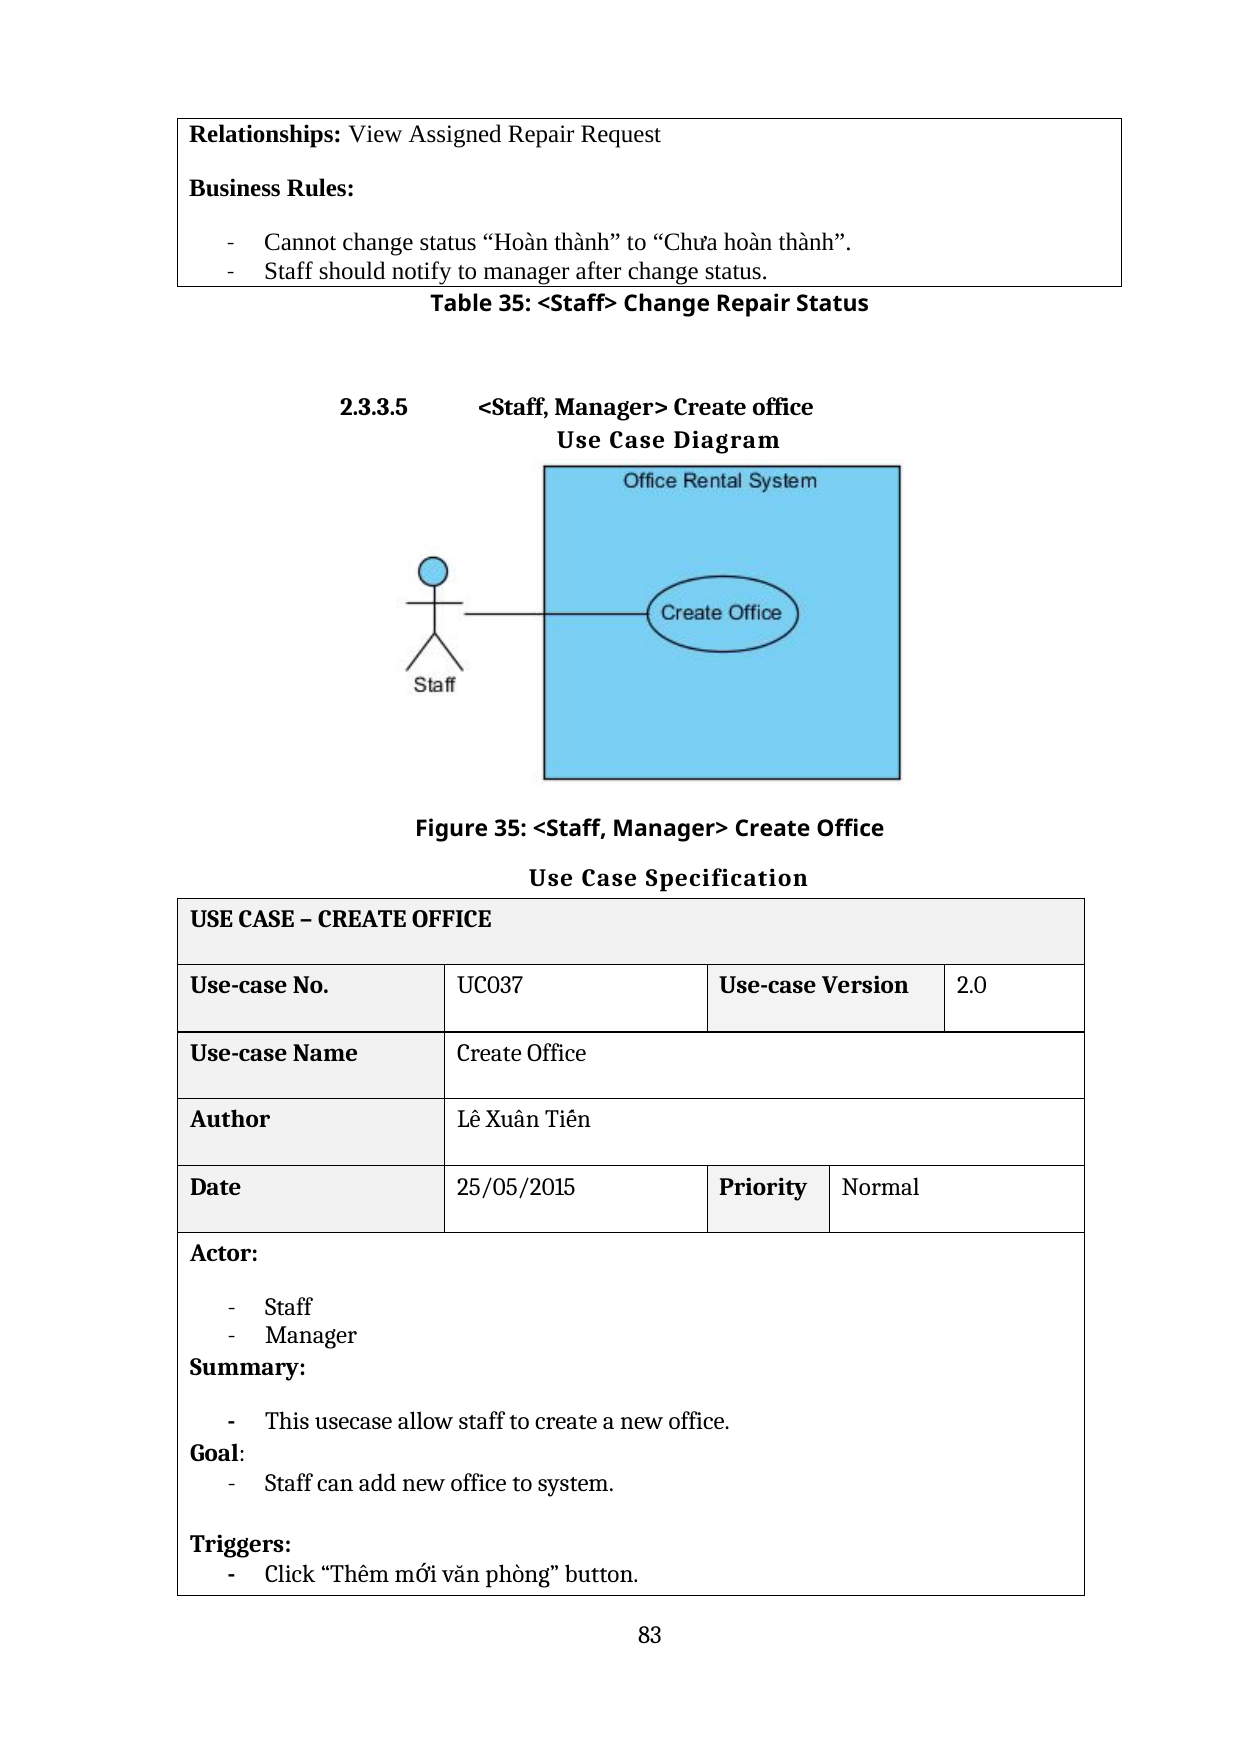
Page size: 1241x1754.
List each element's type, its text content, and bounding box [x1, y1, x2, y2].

table_cell Priority [708, 1166, 829, 1232]
subtitle <Staff, Manager> Create office [340, 393, 1122, 422]
table_cell Use-case Version [708, 965, 944, 1031]
subtitle Use Case Diagram [215, 426, 1122, 455]
table_cell Author [178, 1099, 444, 1165]
table_cell Lê Xuân Tiến [445, 1099, 1084, 1165]
table_cell Use-case Name [178, 1033, 444, 1098]
table_cell 2.0 [945, 965, 1084, 1031]
table_header USE CASE – CREATE OFFICE [178, 899, 1084, 964]
table_cell 25/05/2015 [445, 1166, 707, 1232]
table_cell UC037 [445, 965, 707, 1031]
table_cell Use-case No. [178, 965, 444, 1031]
subtitle Use Case Specification [215, 864, 1122, 893]
picture [395, 459, 904, 788]
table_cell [178, 119, 1121, 286]
table_cell Date [178, 1166, 444, 1232]
table_cell Create Office [445, 1033, 1084, 1098]
text Table 35: <Staff> Change Repair Status [177, 287, 1122, 318]
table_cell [178, 1233, 1084, 1595]
table_cell Normal [830, 1166, 1084, 1232]
text Figure 35: <Staff, Manager> Create Office [177, 812, 1122, 843]
